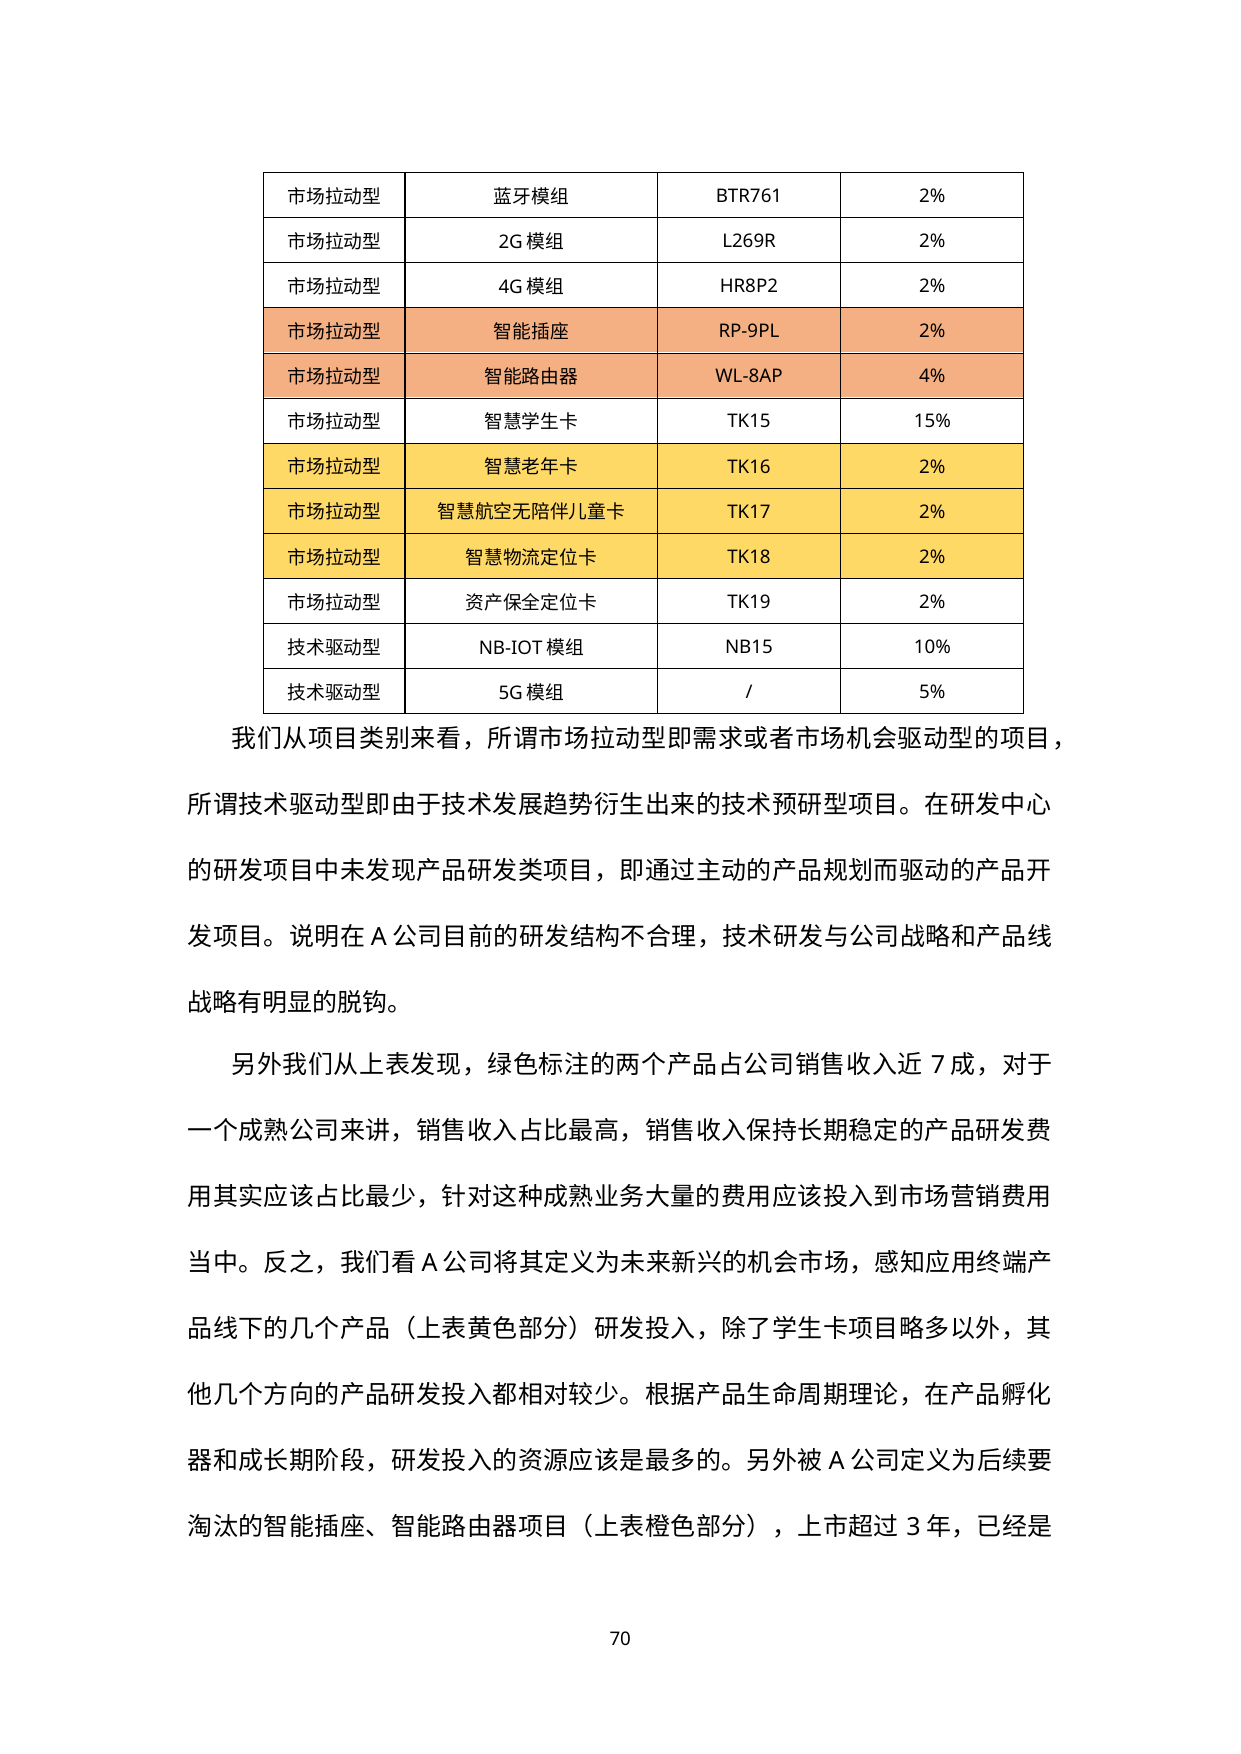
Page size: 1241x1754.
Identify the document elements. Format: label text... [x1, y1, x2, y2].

table_cell 市场拉动型 [264, 444, 404, 488]
table_cell 智慧航空无陪伴儿童卡 [406, 489, 657, 533]
table_cell 2% [841, 173, 1023, 217]
table_cell 市场拉动型 [264, 399, 404, 443]
table_cell TK19 [658, 579, 840, 623]
table_cell 4% [841, 354, 1023, 397]
table_cell 4G模组 [406, 263, 657, 307]
table_cell 10% [841, 624, 1023, 668]
table_cell BTR761 [658, 173, 840, 217]
table_cell 技术驱动型 [264, 669, 404, 713]
table_cell 智能路由器 [406, 354, 657, 397]
table_cell 2G模组 [406, 218, 657, 262]
table_cell 5% [841, 669, 1023, 713]
table_cell 市场拉动型 [264, 489, 404, 533]
table_cell 资产保全定位卡 [406, 579, 657, 623]
table_cell 蓝牙模组 [406, 173, 657, 217]
table_cell 2% [841, 263, 1023, 307]
table_cell TK16 [658, 444, 840, 488]
table_cell 市场拉动型 [264, 308, 404, 352]
table_cell 2% [841, 579, 1023, 623]
table_cell 智慧物流定位卡 [406, 534, 657, 578]
table_cell 2% [841, 308, 1023, 352]
table_cell 市场拉动型 [264, 263, 404, 307]
table_cell 智慧老年卡 [406, 444, 657, 488]
table_cell WL-8AP [658, 354, 840, 397]
table_cell 市场拉动型 [264, 579, 404, 623]
table_cell 智能插座 [406, 308, 657, 352]
text 我们从项目类别来看，所谓市场拉动型即需求或者市场机会驱动型的项目，所谓技术驱动型即由于技术发展趋势衍生出来的技术预研型项目。在研发中心的研发项目中未发现产品研发类项目，即通过主动的产品规划而驱动的产品开发项目。说明在A公司目前的研发结构不合理，技术研发与公司战略和产品线战略有明显的脱钩。 [187, 714, 1053, 1022]
table_cell 市场拉动型 [264, 173, 404, 217]
table_cell 2% [841, 534, 1023, 578]
table_cell NB15 [658, 624, 840, 668]
table_cell TK15 [658, 399, 840, 443]
table_cell 15% [841, 399, 1023, 443]
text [187, 1041, 1053, 1547]
table_cell 技术驱动型 [264, 624, 404, 668]
table_cell 市场拉动型 [264, 534, 404, 578]
table_cell HR8P2 [658, 263, 840, 307]
table_cell 市场拉动型 [264, 354, 404, 397]
table_cell / [658, 669, 840, 713]
table_cell TK17 [658, 489, 840, 533]
table_cell TK18 [658, 534, 840, 578]
table_cell 2% [841, 489, 1023, 533]
table_cell 2% [841, 218, 1023, 262]
table_cell RP-9PL [658, 308, 840, 352]
table_cell NB-IOT模组 [406, 624, 657, 668]
table_cell 5G模组 [406, 669, 657, 713]
table_cell L269R [658, 218, 840, 262]
table_cell 2% [841, 444, 1023, 488]
table_cell 市场拉动型 [264, 218, 404, 262]
table_cell 智慧学生卡 [406, 399, 657, 443]
